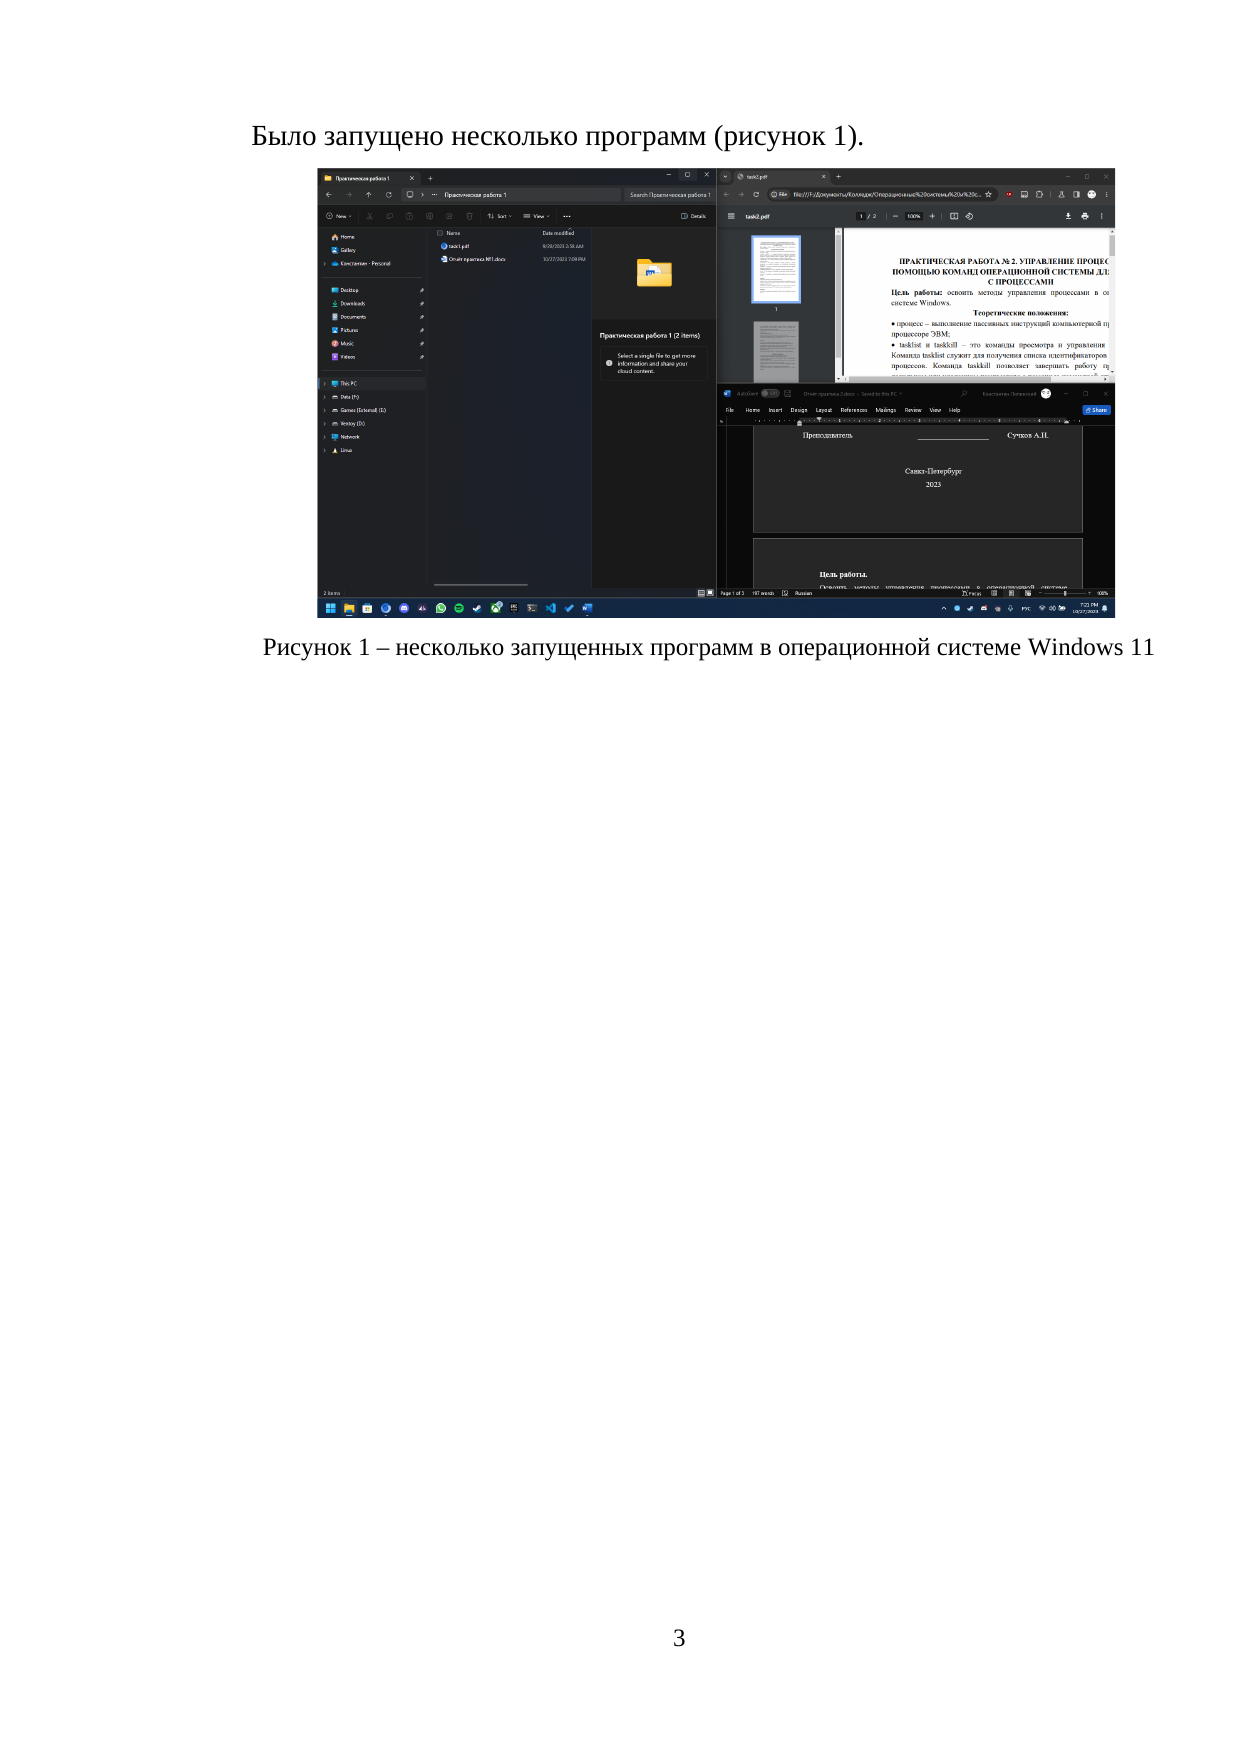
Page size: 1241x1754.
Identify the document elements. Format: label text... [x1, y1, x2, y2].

text Рисунок 1 – несколько запущенных программ в операционной системе Windows 11 [177, 632, 1181, 660]
text Было запущено несколько программ (рисунок 1). [177, 118, 1181, 152]
picture [317, 168, 1116, 618]
